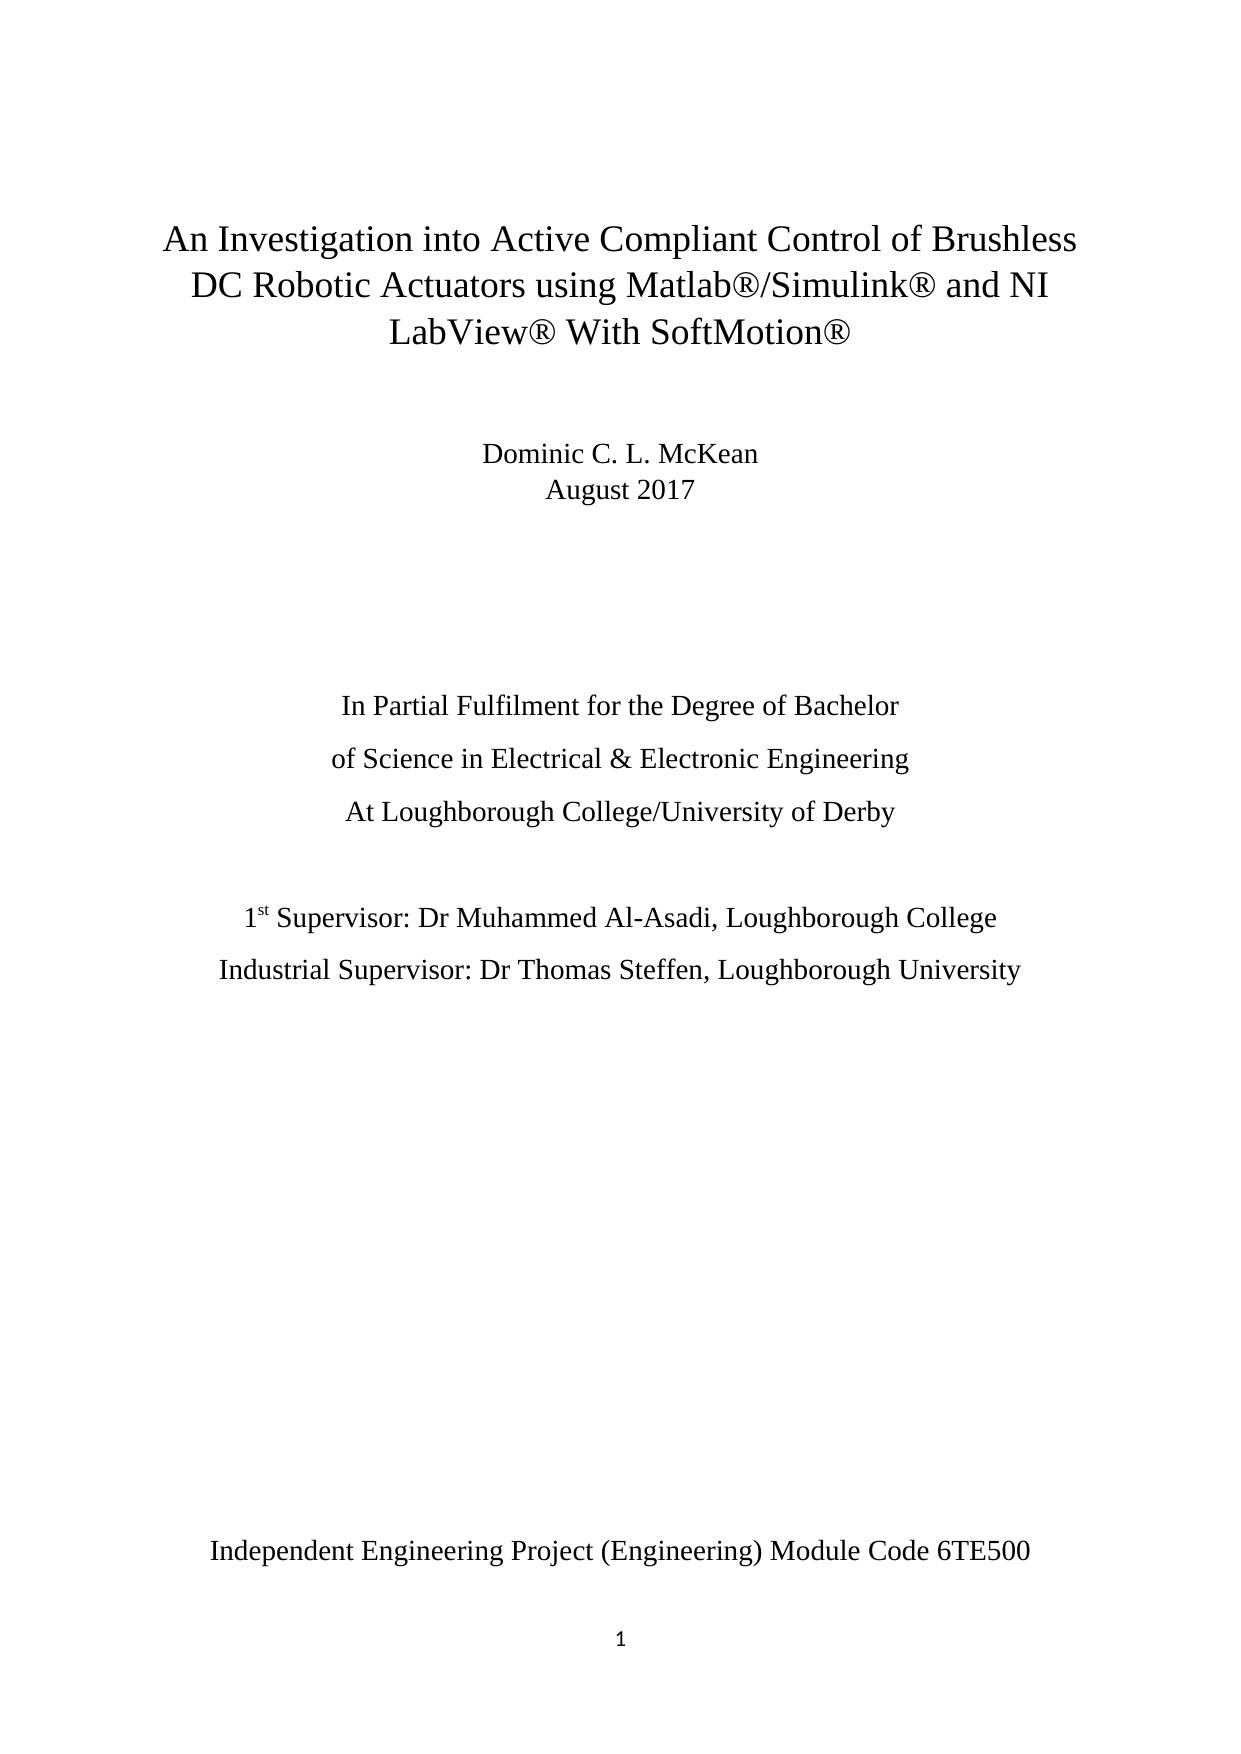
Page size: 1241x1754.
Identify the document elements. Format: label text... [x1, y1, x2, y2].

text of Science in Electrical & Electronic Engineering [150, 741, 1090, 775]
text Industrial Supervisor: Dr Thomas Steffen, Loughborough University [150, 952, 1090, 986]
text 1st Supervisor: Dr Muhammed Al-Asadi, Loughborough College [150, 900, 1090, 933]
text In Partial Fulfilment for the Degree of Bachelor [150, 688, 1090, 722]
text An Investigation into Active Compliant Control of Brushless DC Robotic Actuators using Matlab®/Simulink® and NI LabView® With SoftMotion® [150, 216, 1090, 352]
text Dominic C. L. McKean [150, 436, 1090, 469]
text Independent Engineering Project (Engineering) Module Code 6TE500 [150, 1533, 1090, 1567]
text At Loughborough College/University of Derby [150, 794, 1090, 828]
text August 2017 [150, 472, 1090, 505]
